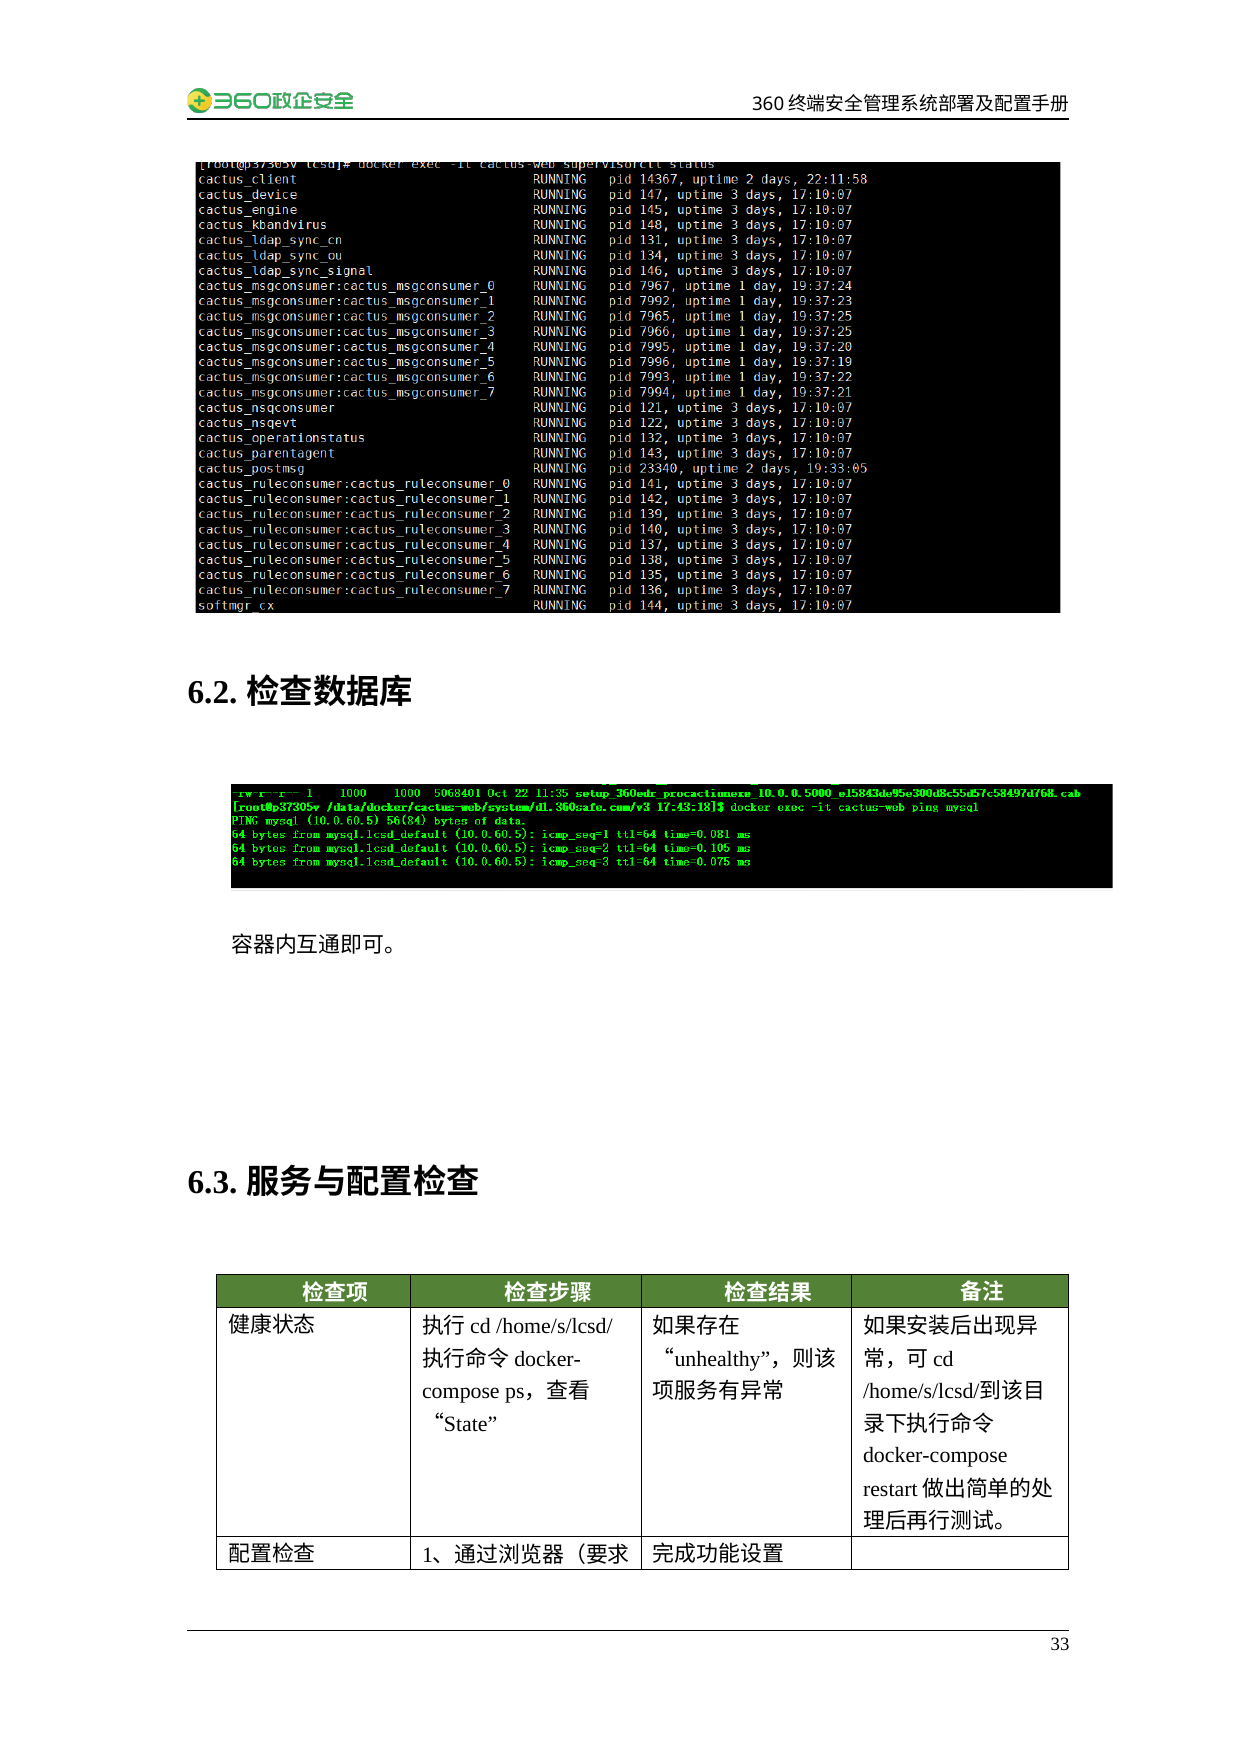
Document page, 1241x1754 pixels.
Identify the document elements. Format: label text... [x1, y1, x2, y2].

table_cell 健康状态 [217, 1308, 410, 1536]
table_cell [852, 1537, 1068, 1569]
table_cell 如果存在“unhealthy”，则该项服务有异常 [642, 1308, 851, 1536]
table_cell 完成功能设置 [642, 1537, 851, 1569]
table_cell 配置检查 [217, 1537, 410, 1569]
table_header 备注 [852, 1275, 1068, 1307]
text 容器内互通即可。 [187, 927, 1069, 959]
table_header 检查项 [217, 1275, 410, 1307]
table_cell 执行cd /home/s/lcsd/ 执行命令 docker-compose ps，查看“State” [411, 1308, 641, 1536]
subtitle 服务与配置检查 [187, 1148, 1069, 1213]
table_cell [411, 1537, 641, 1569]
table_header 检查步骤 [411, 1275, 641, 1307]
table_cell 如果安装后出现异常，可cd /home/s/lcsd/到该目录下执行命令docker-compose restart做出简单的处理后再行测试。 [852, 1308, 1068, 1536]
subtitle 检查数据库 [187, 657, 1069, 722]
table_header 检查结果 [642, 1275, 851, 1307]
picture [187, 88, 353, 113]
picture [195, 162, 1061, 613]
picture [231, 784, 1113, 891]
